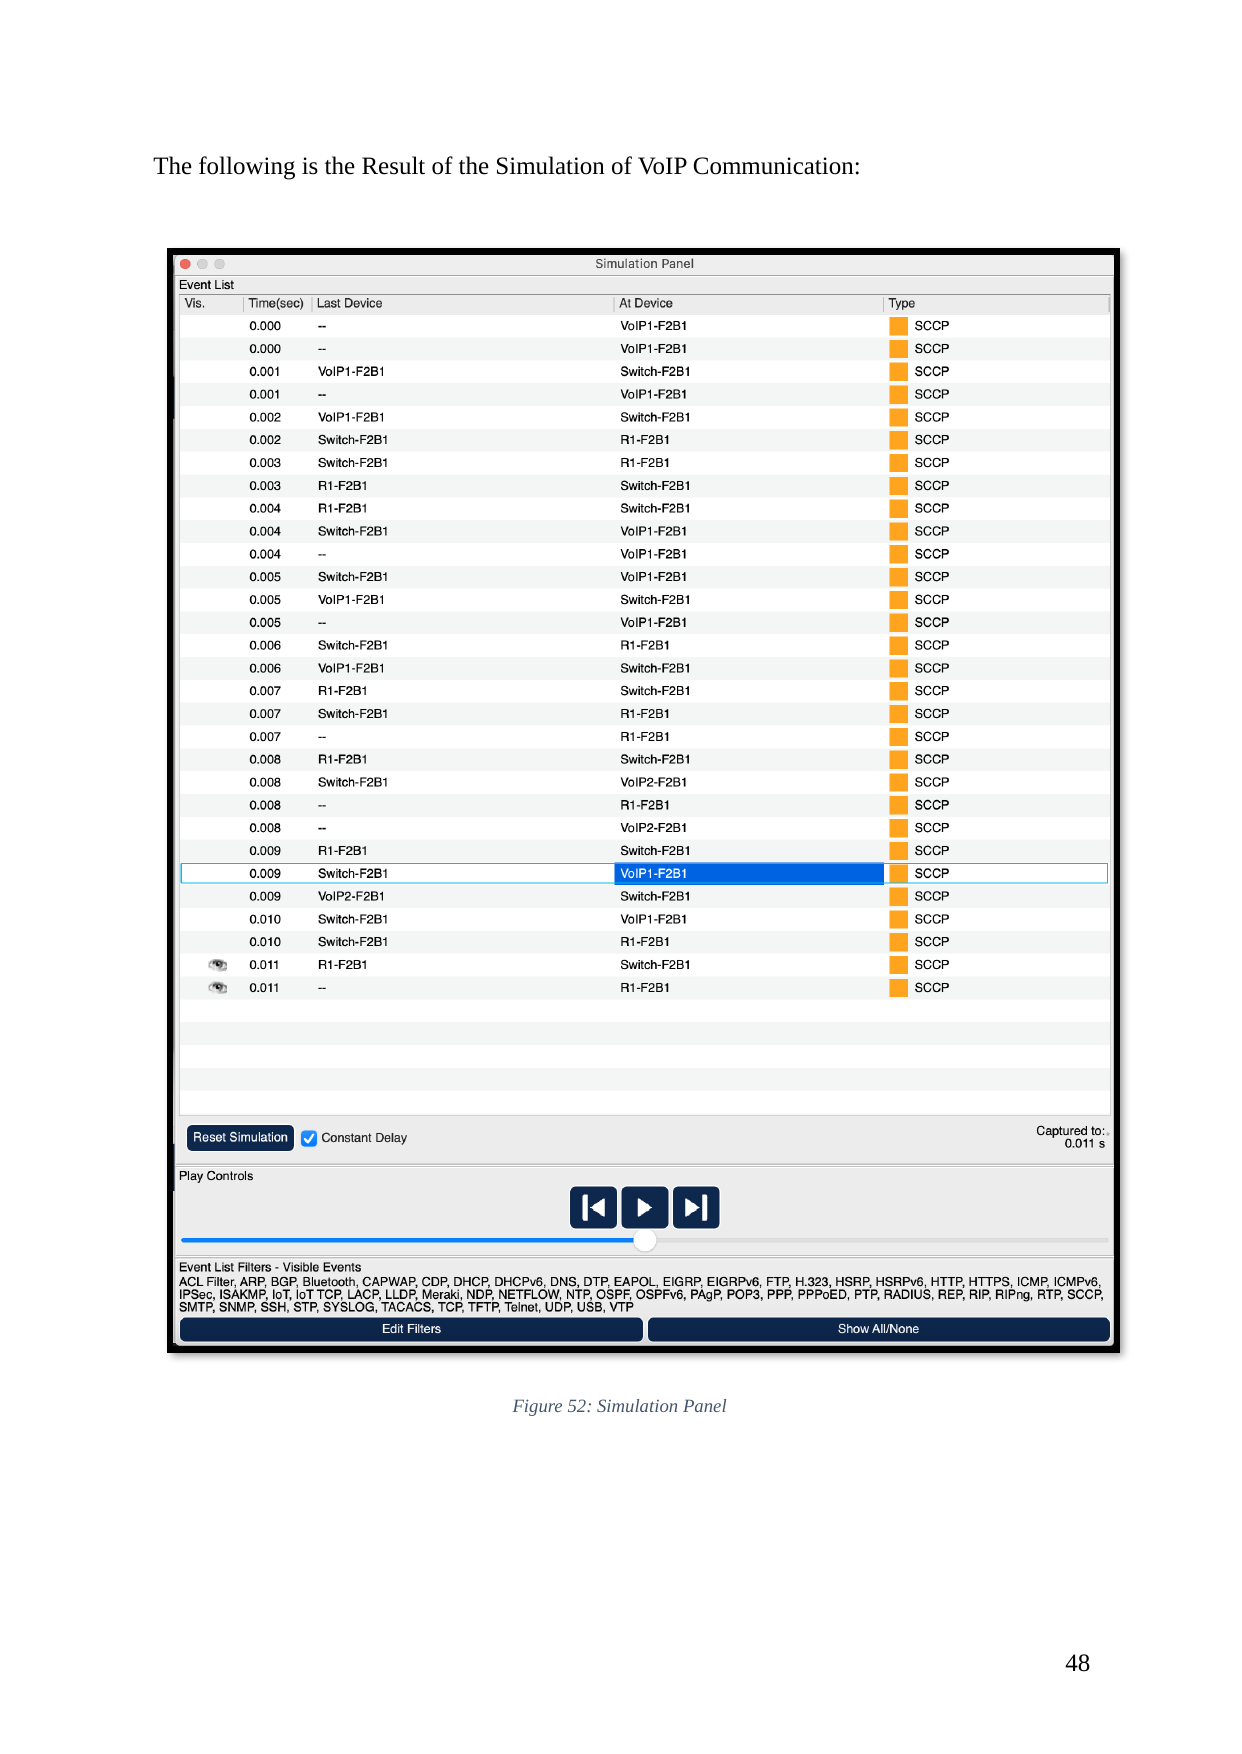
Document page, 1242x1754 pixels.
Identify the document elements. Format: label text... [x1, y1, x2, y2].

text The following is the Result of the Simulation of VoIP Communication: [153, 151, 1090, 179]
picture [173, 255, 1114, 1346]
text Figure 52: Simulation Panel [150, 1394, 1090, 1416]
